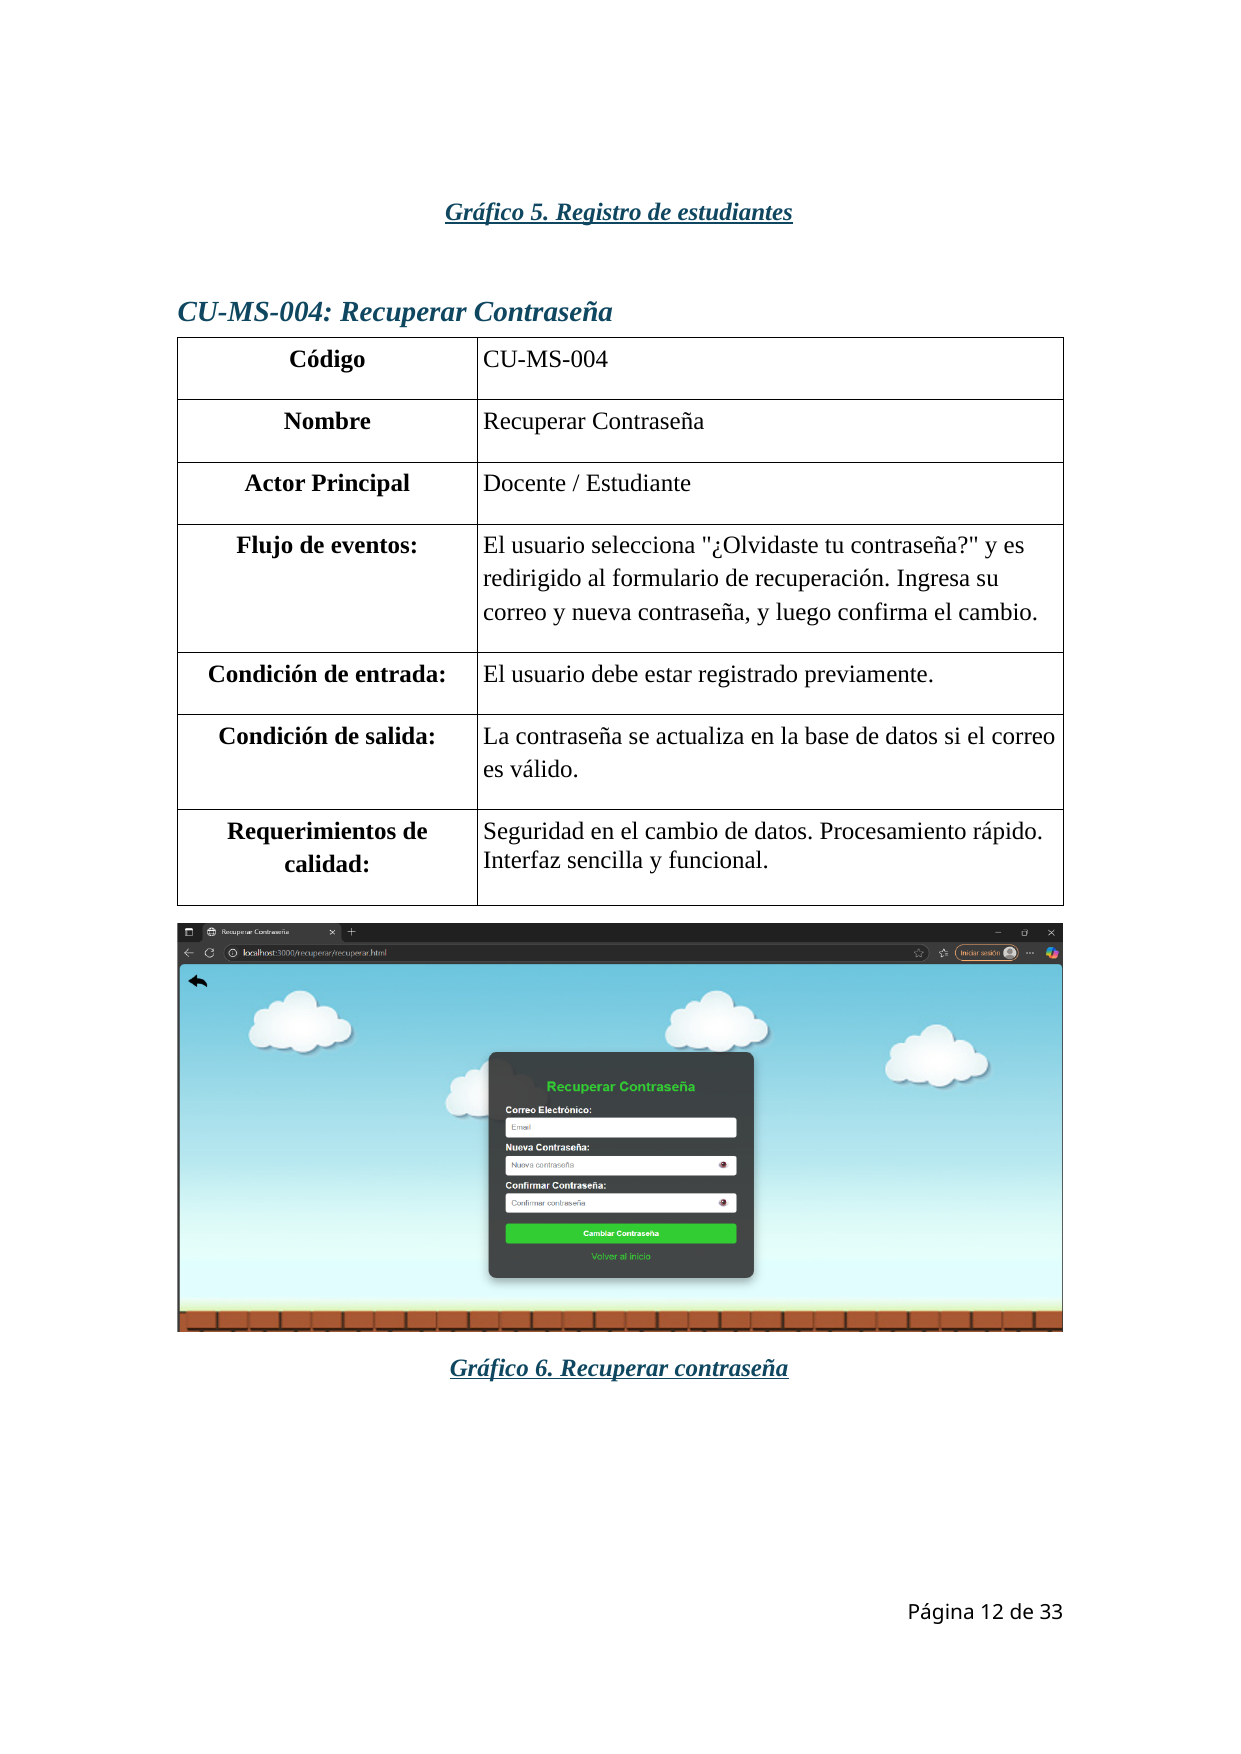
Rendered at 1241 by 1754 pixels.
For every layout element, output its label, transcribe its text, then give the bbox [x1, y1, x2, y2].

subtitle CU-MS-004: Recuperar Contraseña [177, 294, 1063, 328]
table_cell Actor Principal [178, 463, 477, 524]
picture [177, 923, 1063, 1332]
table_cell Condición de entrada: [178, 653, 477, 714]
table_cell Nombre [178, 400, 477, 462]
table_header Código [178, 338, 477, 399]
table_cell Docente / Estudiante [478, 463, 1063, 524]
table_header CU-MS-004 [478, 338, 1063, 399]
table_cell Requerimientos de calidad: [178, 810, 477, 904]
table_cell El usuario debe estar registrado previamente. [478, 653, 1063, 714]
table_cell Condición de salida: [178, 715, 477, 809]
table_cell Recuperar Contraseña [478, 400, 1063, 462]
table_cell La contraseña se actualiza en la base de datos si el correo es válido. [478, 715, 1063, 809]
subtitle Gráfico 5. Registro de estudiantes [177, 197, 1063, 226]
table_cell El usuario selecciona "¿Olvidaste tu contraseña?" y es redirigido al formulario de recuperación. Ingresa su correo y nueva contraseña, y luego confirma el cambio. [478, 525, 1063, 652]
subtitle Gráfico 6. Recuperar contraseña [177, 1353, 1063, 1382]
table_cell Seguridad en el cambio de datos. Procesamiento rápido. Interfaz sencilla y funcional. [478, 810, 1063, 904]
table_cell Flujo de eventos: [178, 525, 477, 652]
